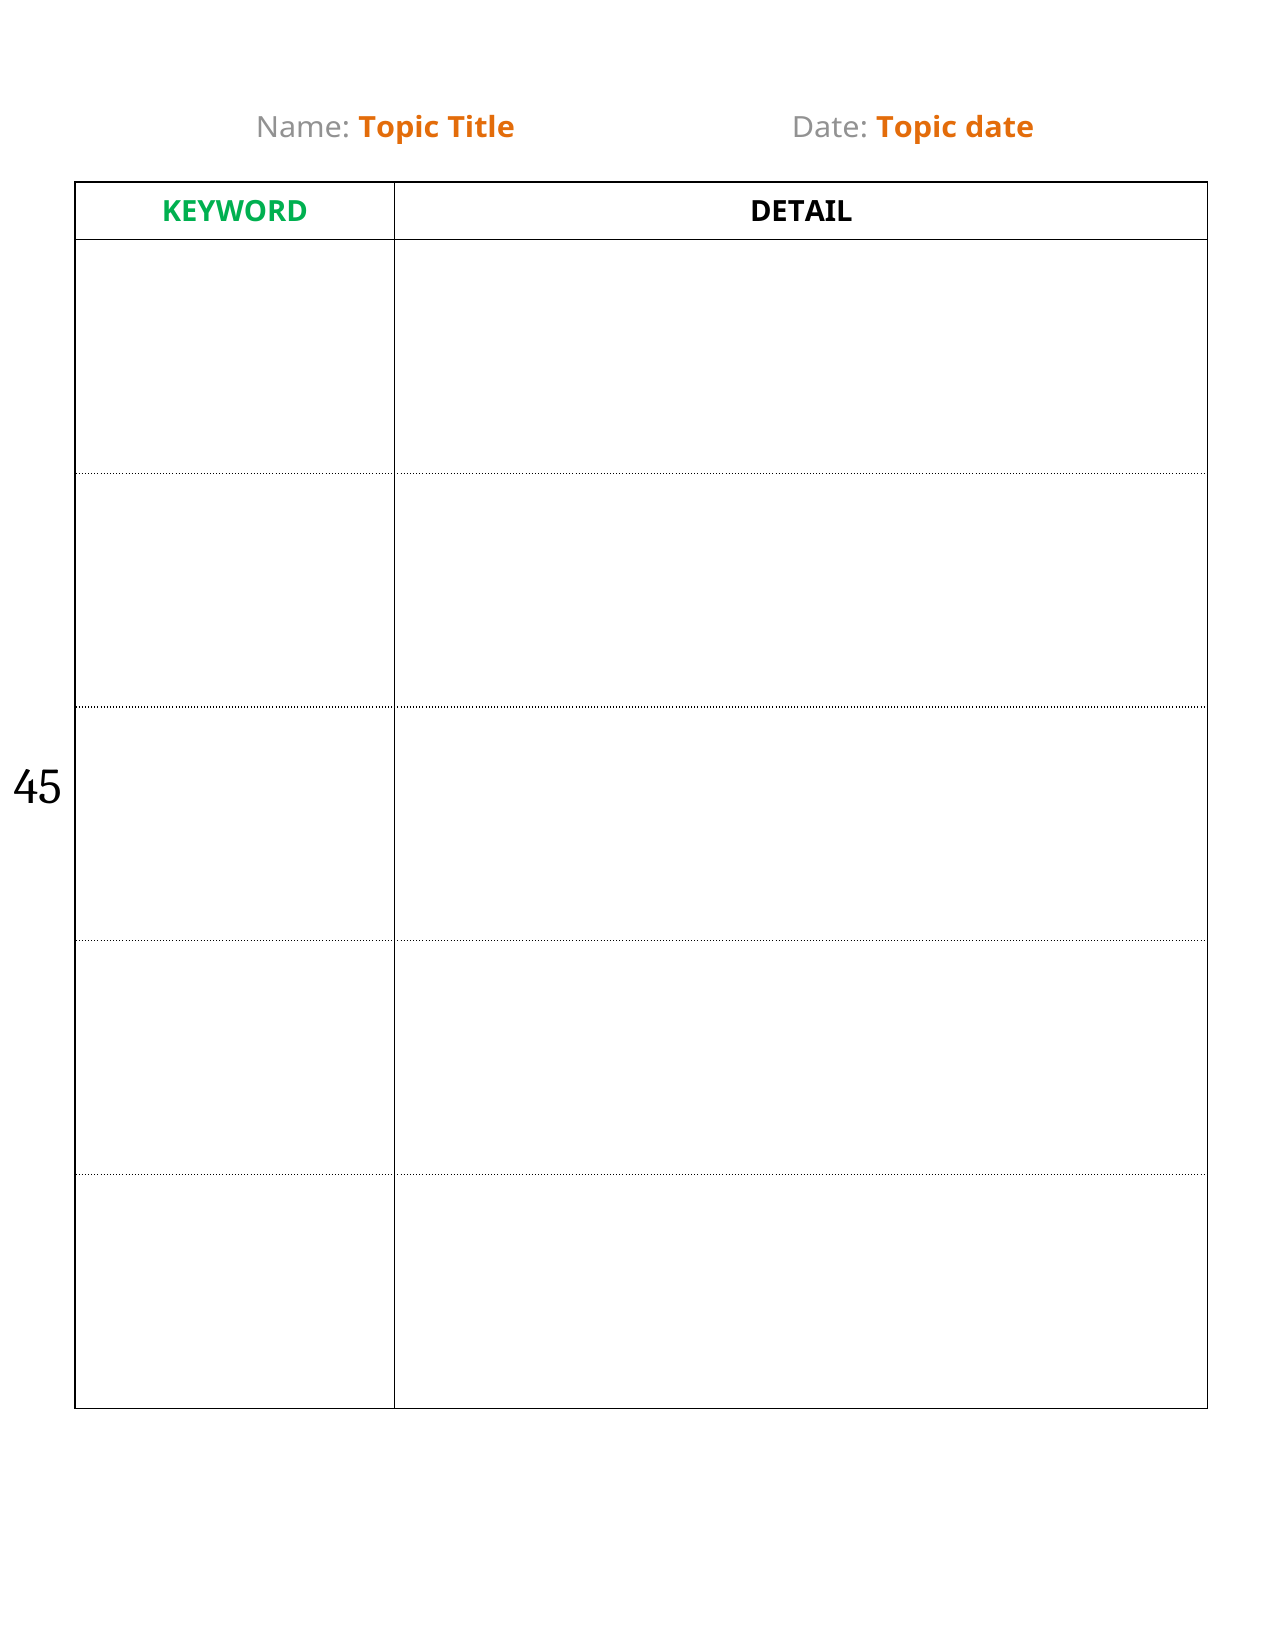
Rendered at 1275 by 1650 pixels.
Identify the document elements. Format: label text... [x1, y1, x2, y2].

table_cell [76, 1174, 394, 1408]
table_cell [395, 473, 1207, 706]
table_header DETAIL [395, 183, 1207, 239]
table_cell [76, 940, 394, 1174]
table_cell [395, 1174, 1207, 1408]
table_cell [395, 706, 1207, 940]
table_header KEYWORD [76, 183, 394, 239]
table_cell [395, 240, 1207, 472]
table_cell [76, 473, 394, 706]
text Name: Topic Title Date: Topic date [89, 106, 1200, 146]
table_cell [76, 240, 394, 472]
table_cell [395, 940, 1207, 1174]
table_cell [76, 706, 394, 940]
